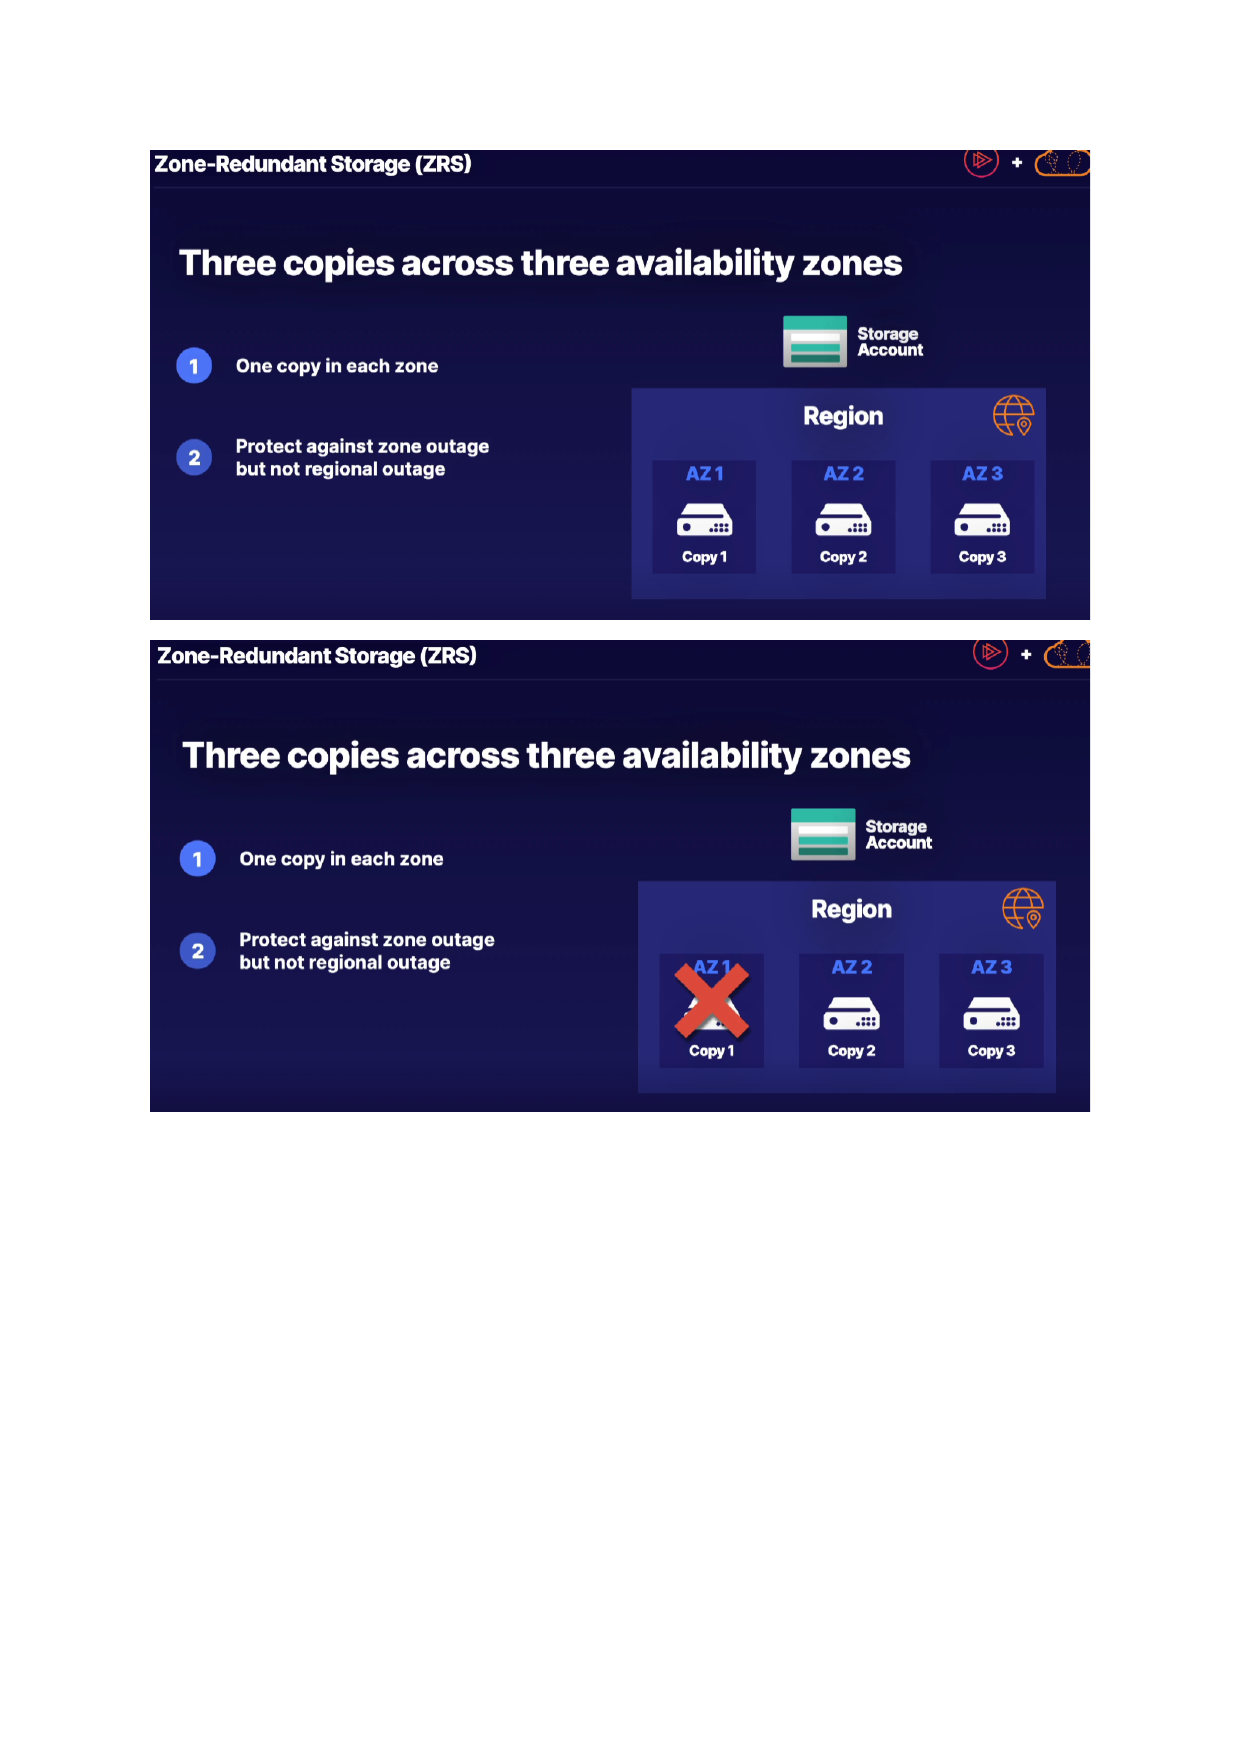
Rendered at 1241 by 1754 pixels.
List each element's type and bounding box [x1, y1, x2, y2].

picture [150, 640, 1091, 1112]
picture [150, 150, 1091, 620]
